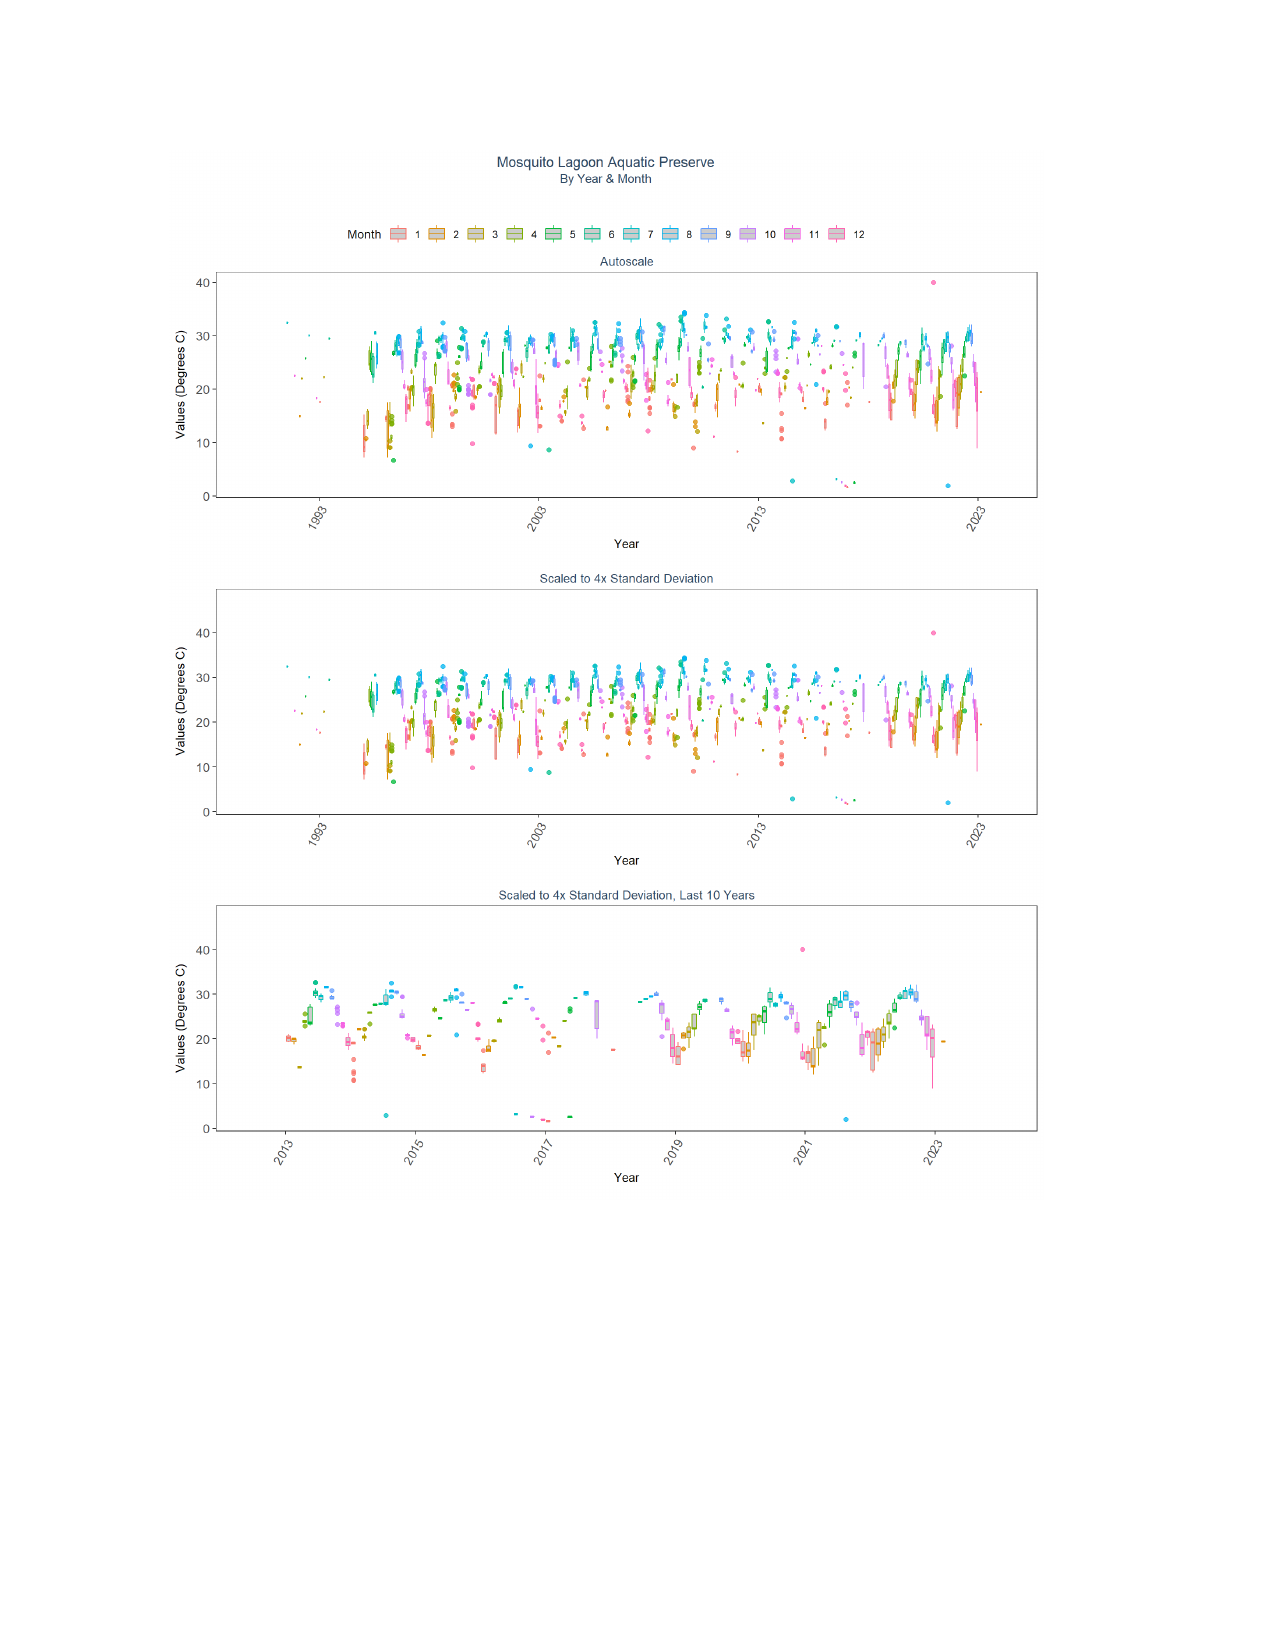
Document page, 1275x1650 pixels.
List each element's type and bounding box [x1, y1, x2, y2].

picture [168, 150, 1044, 1200]
